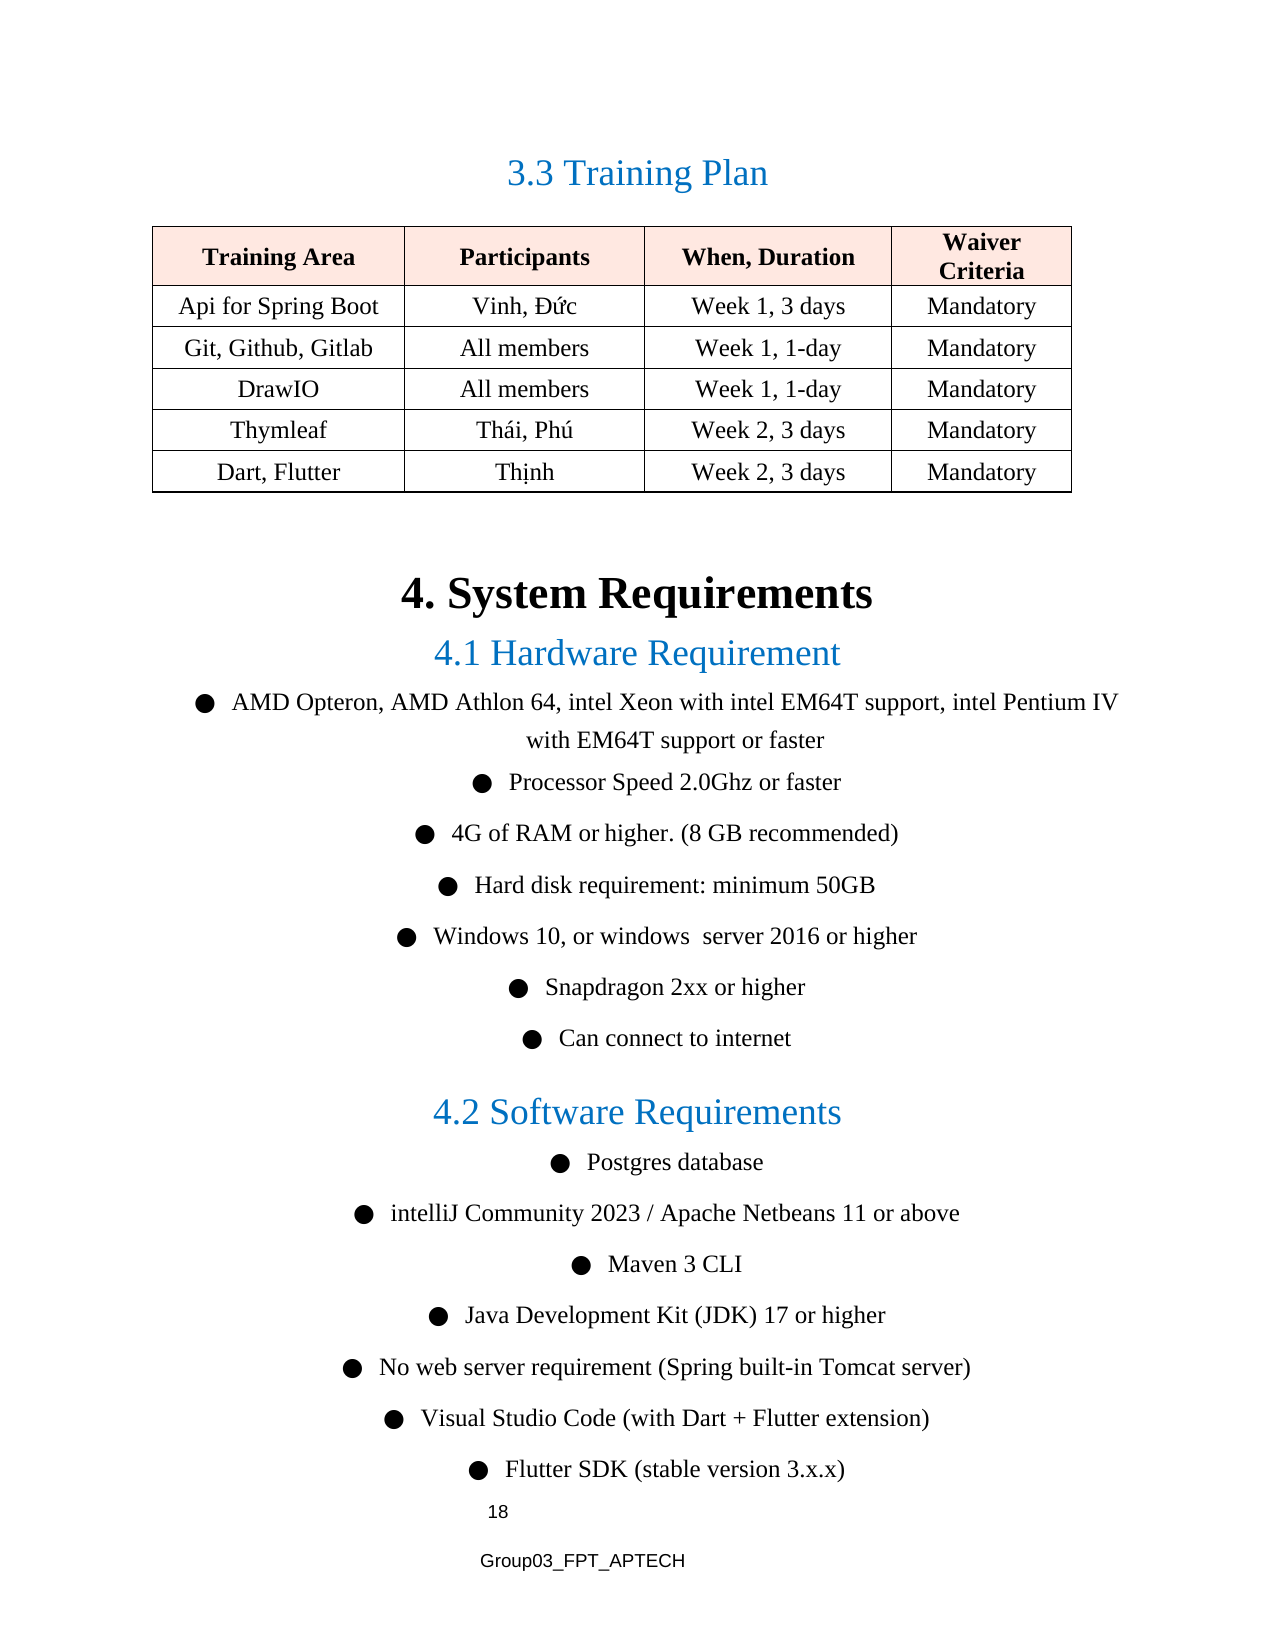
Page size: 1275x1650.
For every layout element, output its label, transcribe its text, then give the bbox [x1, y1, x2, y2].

table_cell Mandatory [892, 410, 1071, 450]
list Flutter SDK (stable version 3.x.x) [187, 1440, 1125, 1492]
table_cell Mandatory [892, 451, 1071, 491]
list No web server requirement (Spring built-in Tomcat server) [187, 1338, 1125, 1389]
table_cell Week 2, 3 days [645, 451, 891, 491]
subtitle 3.3 Training Plan [150, 150, 1125, 193]
table_cell Mandatory [892, 286, 1071, 326]
table_cell Git, Github, Gitlab [153, 327, 404, 367]
table_cell Week 2, 3 days [645, 410, 891, 450]
list AMD Opteron, AMD Athlon 64, intel Xeon with intel EM64T support, intel Pentium IV with EM64T support or faster [187, 673, 1125, 753]
table_header Waiver Criteria [892, 227, 1071, 285]
table_header Training Area [153, 227, 404, 285]
list intelliJ Community 2023 / Apache Netbeans 11 or above [187, 1184, 1125, 1235]
table_cell Mandatory [892, 327, 1071, 367]
table_cell All members [405, 369, 644, 409]
subtitle 4.1 Hardware Requirement [150, 630, 1125, 673]
table_cell Week 1, 1-day [645, 369, 891, 409]
table_header When, Duration [645, 227, 891, 285]
list Can connect to internet [187, 1010, 1125, 1061]
list Snapdragon 2xx or higher [187, 958, 1125, 1010]
table_cell Thái, Phú [405, 410, 644, 450]
table_cell Week 1, 3 days [645, 286, 891, 326]
table_cell Mandatory [892, 369, 1071, 409]
table_cell Thymleaf [153, 410, 404, 450]
list 4G of RAM or higher. (8 GB recommended) [187, 805, 1125, 856]
table_header Participants [405, 227, 644, 285]
list Hard disk requirement: minimum 50GB [187, 856, 1125, 907]
list Maven 3 CLI [187, 1235, 1125, 1287]
table_cell Vinh, Đức [405, 286, 644, 326]
table_cell Thịnh [405, 451, 644, 491]
subtitle 4. System Requirements [150, 565, 1125, 618]
table_cell DrawIO [153, 369, 404, 409]
list Processor Speed 2.0Ghz or faster [187, 753, 1125, 805]
subtitle 4.2 Software Requirements [150, 1090, 1125, 1133]
list Windows 10, or windows server 2016 or higher [187, 907, 1125, 958]
table_cell Week 1, 1-day [645, 327, 891, 367]
list Postgres database [187, 1133, 1125, 1184]
list Java Development Kit (JDK) 17 or higher [187, 1287, 1125, 1338]
table_cell Api for Spring Boot [153, 286, 404, 326]
table_cell All members [405, 327, 644, 367]
table_cell Dart, Flutter [153, 451, 404, 491]
list Visual Studio Code (with Dart + Flutter extension) [187, 1389, 1125, 1440]
